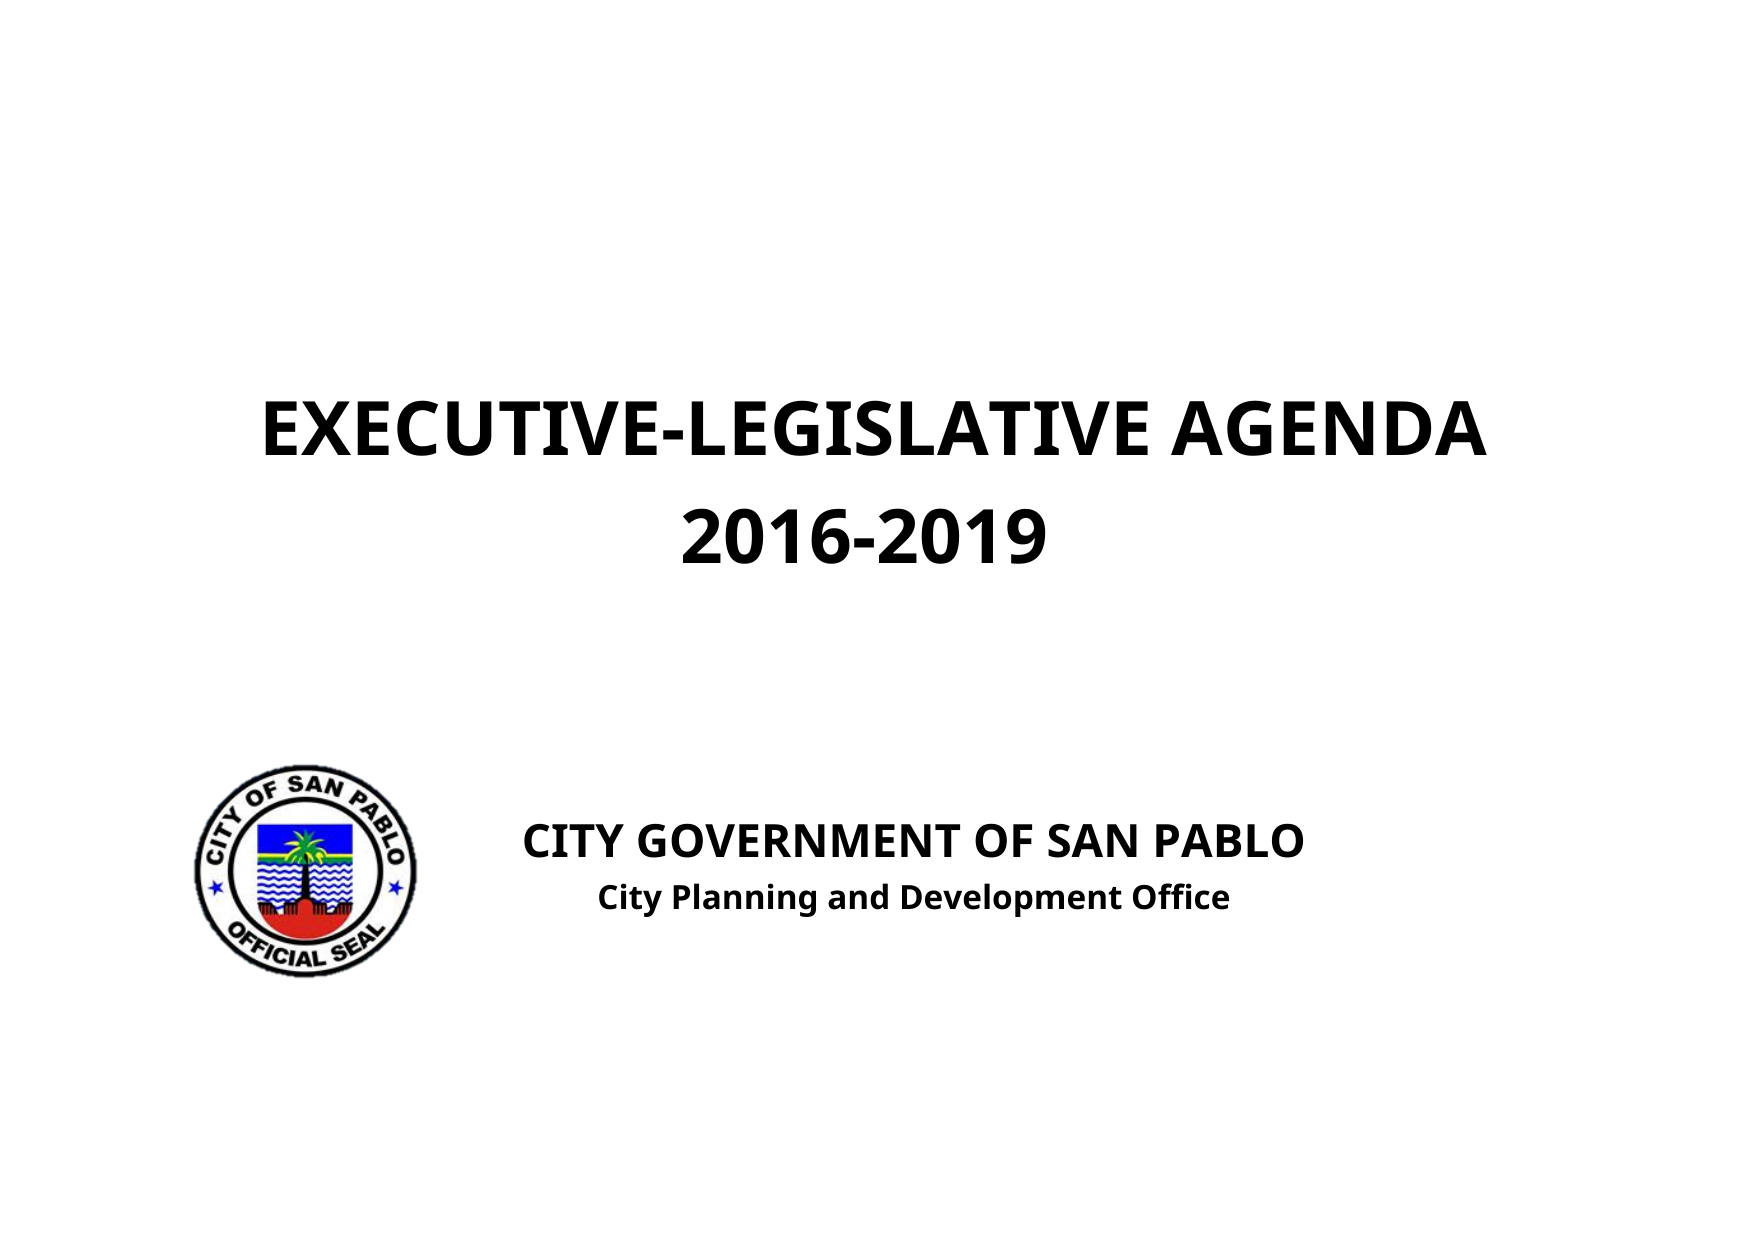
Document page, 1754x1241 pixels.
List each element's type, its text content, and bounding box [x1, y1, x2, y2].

text CITY GOVERNMENT OF SAN PABLO [45, 808, 1664, 870]
text 2016-2019 [45, 483, 1664, 586]
picture [181, 870, 428, 874]
text City Planning and Development Office [45, 874, 1664, 919]
text EXECUTIVE-LEGISLATIVE AGENDA [45, 375, 1664, 477]
picture [181, 919, 428, 998]
picture [181, 747, 428, 808]
